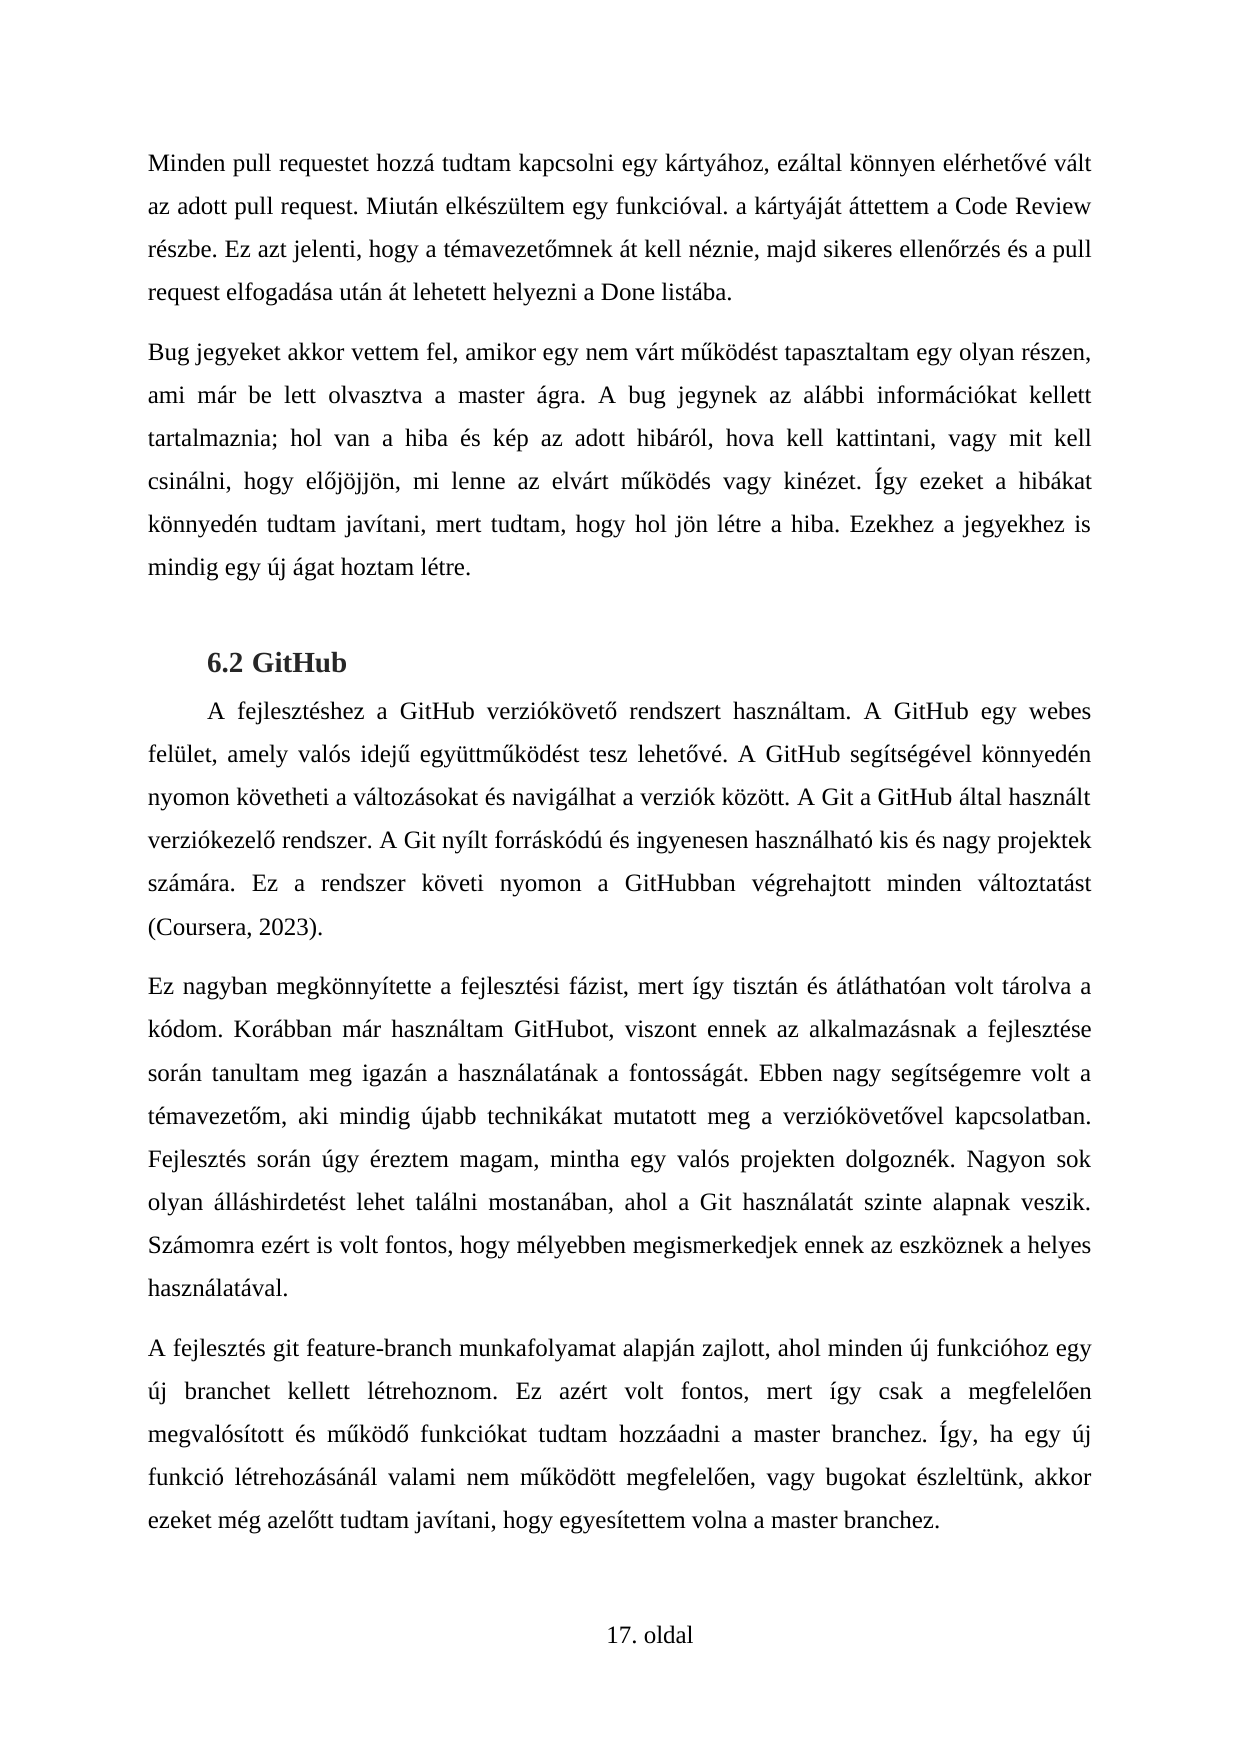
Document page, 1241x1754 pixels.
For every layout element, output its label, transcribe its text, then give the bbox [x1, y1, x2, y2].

text A fejlesztéshez a GitHub verziókövető rendszert használtam. A GitHub egy webes felület, amely valós idejű együttműködést tesz lehetővé. A GitHub segítségével könnyedén nyomon követheti a változásokat és navigálhat a verziók között. A Git a GitHub által használt verziókezelő rendszer. A Git nyílt forráskódú és ingyenesen használható kis és nagy projektek számára. Ez a rendszer követi nyomon a GitHubban végrehajtott minden változtatást (Coursera, 2023). [148, 696, 1092, 940]
text A fejlesztés git feature-branch munkafolyamat alapján zajlott, ahol minden új funkcióhoz egy új branchet kellett létrehoznom. Ez azért volt fontos, mert így csak a megfelelően megvalósított és működő funkciókat tudtam hozzáadni a master branchez. Így, ha egy új funkció létrehozásánál valami nem működött megfelelően, vagy bugokat észleltünk, akkor ezeket még azelőtt tudtam javítani, hogy egyesítettem volna a master branchez. [148, 1333, 1092, 1534]
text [148, 148, 1092, 306]
subtitle GitHub [207, 646, 1092, 679]
text Bug jegyeket akkor vettem fel, amikor egy nem várt működést tapasztaltam egy olyan részen, ami már be lett olvasztva a master ágra. A bug jegynek az alábbi információkat kellett tartalmaznia; hol van a hiba és kép az adott hibáról, hova kell kattintani, vagy mit kell csinálni, hogy előjöjjön, mi lenne az elvárt működés vagy kinézet. Így ezeket a hibákat könnyedén tudtam javítani, mert tudtam, hogy hol jön létre a hiba. Ezekhez a jegyekhez is mindig egy új ágat hoztam létre. [148, 337, 1092, 581]
text Ez nagyban megkönnyítette a fejlesztési fázist, mert így tisztán és átláthatóan volt tárolva a kódom. Korábban már használtam GitHubot, viszont ennek az alkalmazásnak a fejlesztése során tanultam meg igazán a használatának a fontosságát. Ebben nagy segítségemre volt a témavezetőm, aki mindig újabb technikákat mutatott meg a verziókövetővel kapcsolatban. Fejlesztés során úgy éreztem magam, mintha egy valós projekten dolgoznék. Nagyon sok olyan álláshirdetést lehet találni mostanában, ahol a Git használatát szinte alapnak veszik. Számomra ezért is volt fontos, hogy mélyebben megismerkedjek ennek az eszköznek a helyes használatával. [148, 971, 1092, 1302]
